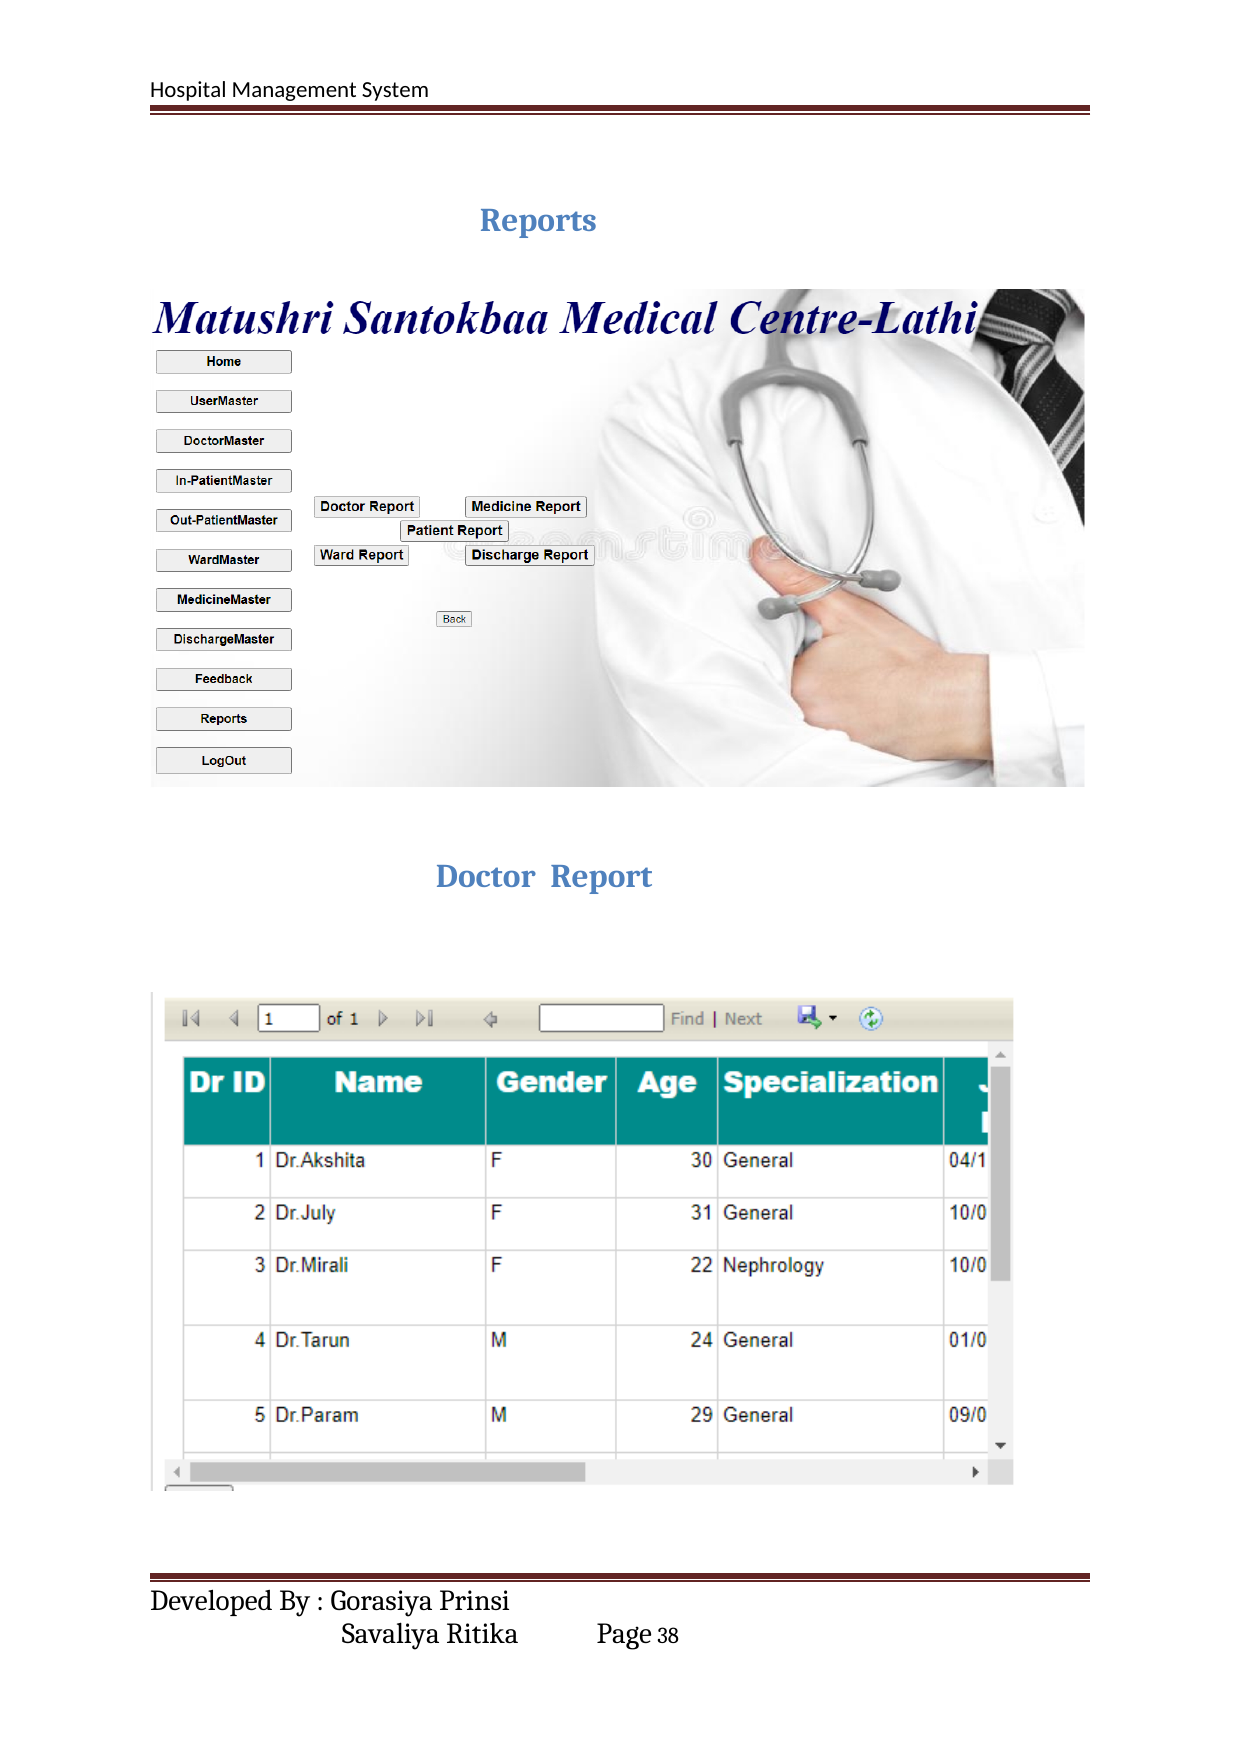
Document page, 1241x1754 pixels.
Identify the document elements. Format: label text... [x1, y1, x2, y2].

subtitle Reports [150, 201, 1090, 239]
picture [150, 289, 1091, 788]
picture [150, 992, 1027, 1491]
subtitle Doctor Report [150, 857, 1090, 896]
